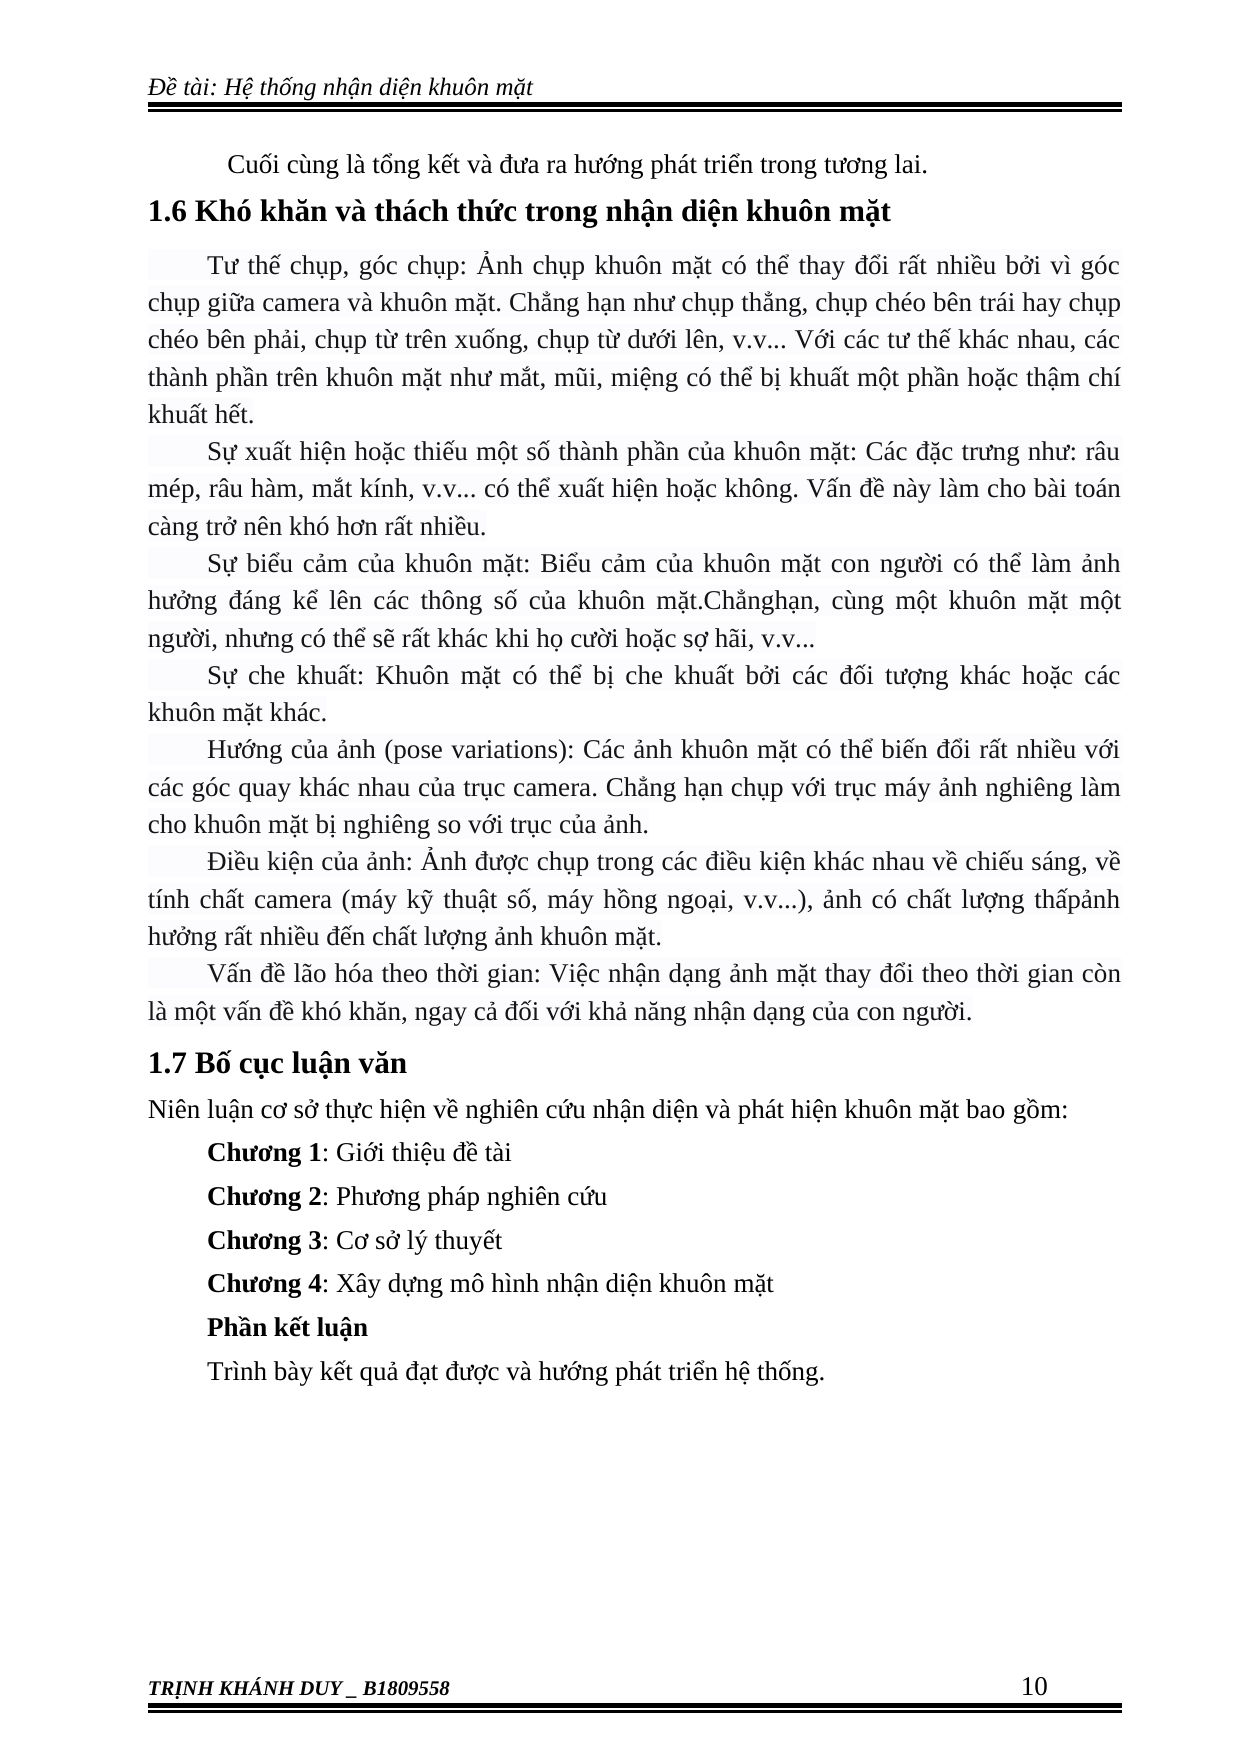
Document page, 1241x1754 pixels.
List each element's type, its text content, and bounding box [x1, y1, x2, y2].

text Phần kết luận [148, 1311, 1122, 1342]
text Tư thế chụp, góc chụp: Ảnh chụp khuôn mặt có thể thay đổi rất nhiều bởi vì góc chụp giữa camera và khuôn mặt. Chẳng hạn như chụp thẳng, chụp chéo bên trái hay chụp chéo bên phải, chụp từ trên xuống, chụp từ dưới lên, v.v... Với các tư thế khác nhau, các thành phần trên khuôn mặt như mắt, mũi, miệng có thể bị khuất một phần hoặc thậm chí khuất hết. [148, 392, 1122, 429]
text Chương 3: Cơ sở lý thuyết [148, 1224, 1122, 1255]
text Niên luận cơ sở thực hiện về nghiên cứu nhận diện và phát hiện khuôn mặt bao gồm: [148, 1093, 1122, 1124]
text Điều kiện của ảnh: Ảnh được chụp trong các điều kiện khác nhau về chiếu sáng, về tính chất camera (máy kỹ thuật số, máy hồng ngoại, v.v...), ảnh có chất lượng thấpảnh hưởng rất nhiều đến chất lượng ảnh khuôn mặt. [148, 914, 1122, 951]
text Trình bày kết quả đạt được và hướng phát triển hệ thống. [148, 1355, 1122, 1386]
text Chương 2: Phương pháp nghiên cứu [148, 1180, 1122, 1211]
text Vấn đề lão hóa theo thời gian: Việc nhận dạng ảnh mặt thay đổi theo thời gian còn là một vấn đề khó khăn, ngay cả đối với khả năng nhận dạng của con người. [148, 988, 1122, 1026]
text Hướng của ảnh (pose variations): Các ảnh khuôn mặt có thể biến đổi rất nhiều với các góc quay khác nhau của trục camera. Chẳng hạn chụp với trục máy ảnh nghiêng làm cho khuôn mặt bị nghiêng so với trục của ảnh. [148, 802, 1122, 839]
subtitle Bố cục luận văn [148, 1044, 1122, 1080]
text Chương 4: Xây dựng mô hình nhận diện khuôn mặt [148, 1267, 1122, 1299]
text Cuối cùng là tổng kết và đưa ra hướng phát triển trong tương lai. [148, 148, 1122, 179]
text Sự biểu cảm của khuôn mặt: Biểu cảm của khuôn mặt con người có thể làm ảnh hưởng đáng kể lên các thông số của khuôn mặt.Chẳnghạn, cùng một khuôn mặt một người, nhưng có thể sẽ rất khác khi họ cười hoặc sợ hãi, v.v... [148, 616, 1122, 653]
text Sự che khuất: Khuôn mặt có thể bị che khuất bởi các đối tượng khác hoặc các khuôn mặt khác. [148, 690, 1122, 727]
text Chương 1: Giới thiệu đề tài [148, 1137, 1122, 1168]
subtitle Khó khăn và thách thức trong nhận diện khuôn mặt [148, 192, 1122, 228]
text Sự xuất hiện hoặc thiếu một số thành phần của khuôn mặt: Các đặc trưng như: râu mép, râu hàm, mắt kính, v.v... có thể xuất hiện hoặc không. Vấn đề này làm cho bài toán càng trở nên khó hơn rất nhiều. [148, 504, 1122, 541]
